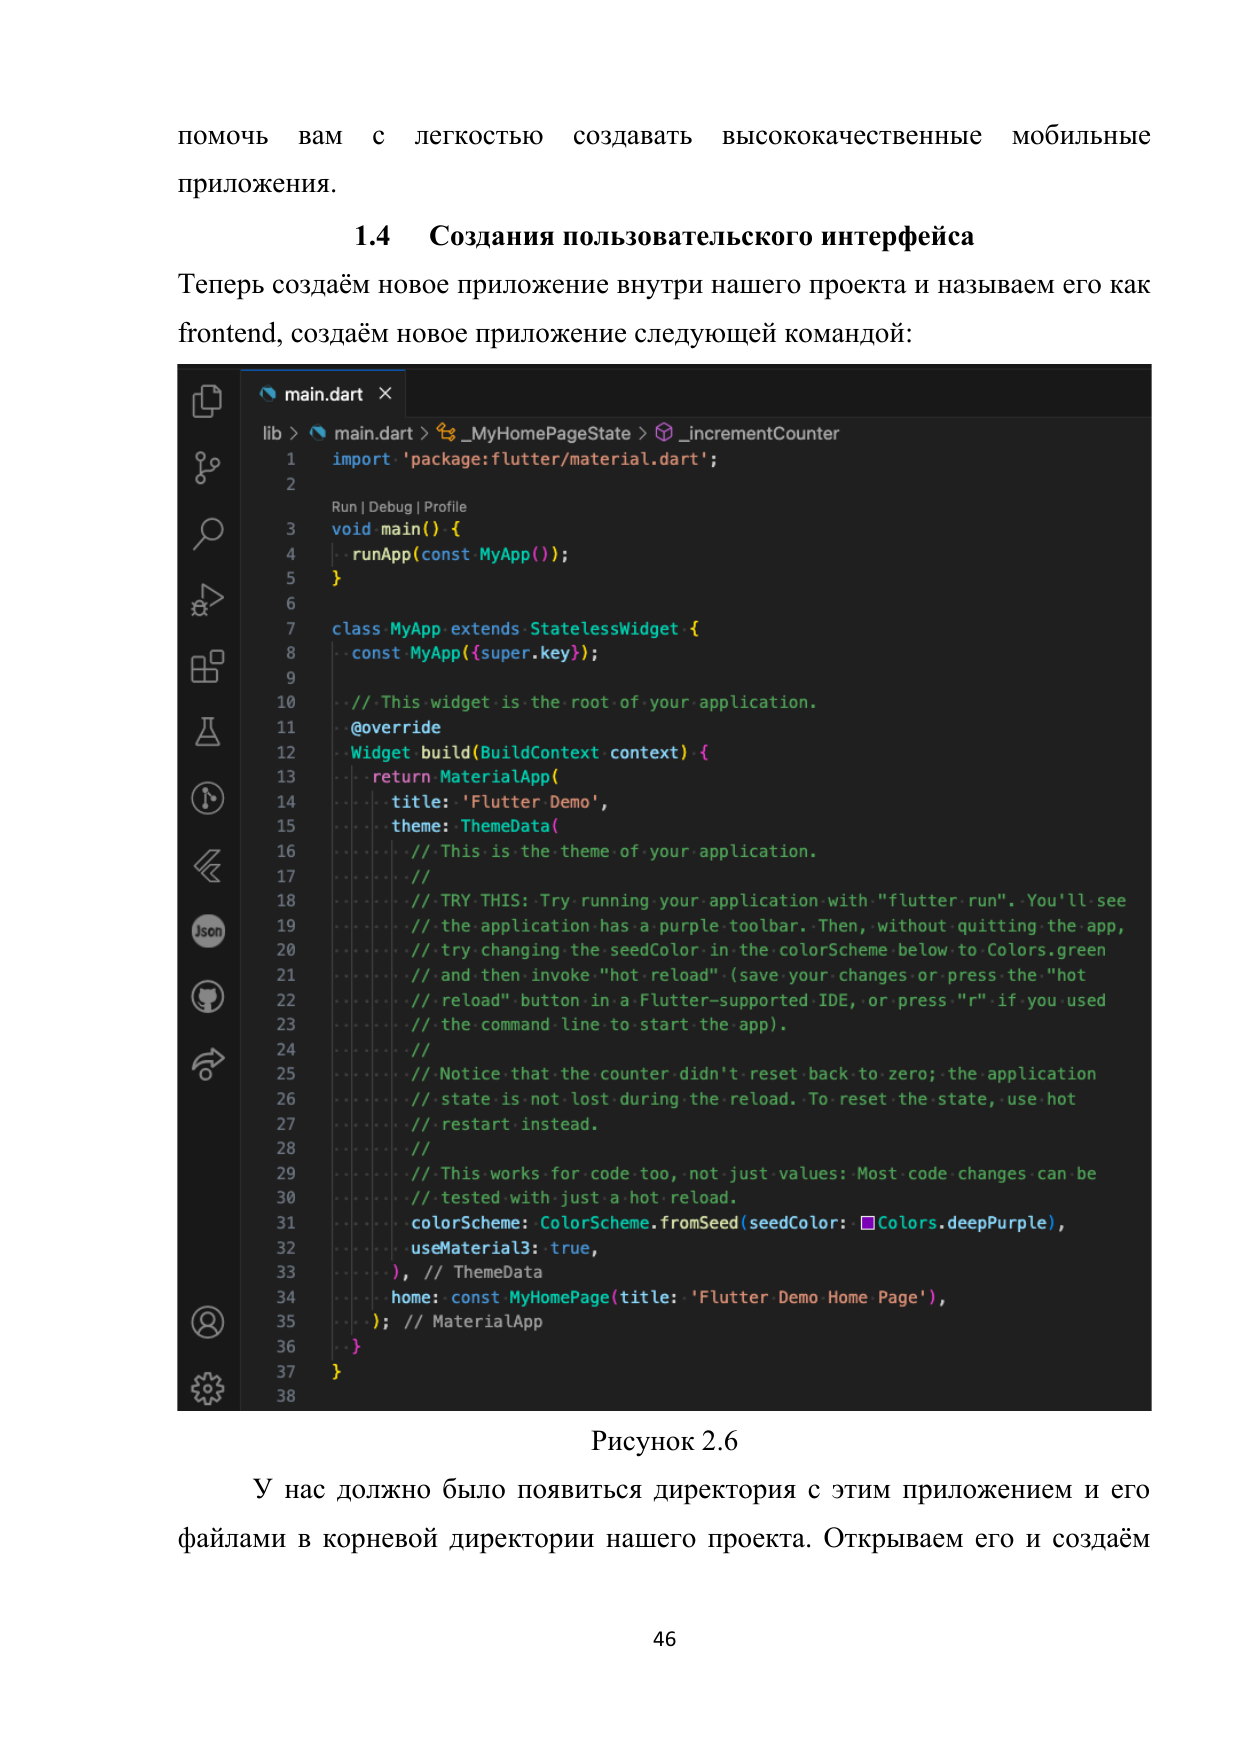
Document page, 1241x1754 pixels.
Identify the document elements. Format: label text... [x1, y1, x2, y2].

subtitle Создания пользовательского интерфейса [177, 219, 1152, 251]
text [177, 1473, 1152, 1553]
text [177, 118, 1152, 199]
text Теперь создаём новое приложение внутри нашего проекта и называем его как frontend, создаём новое приложение следующей командой: [177, 268, 1152, 348]
picture [177, 364, 1152, 1411]
text Рисунок 2.6 [177, 1424, 1152, 1457]
